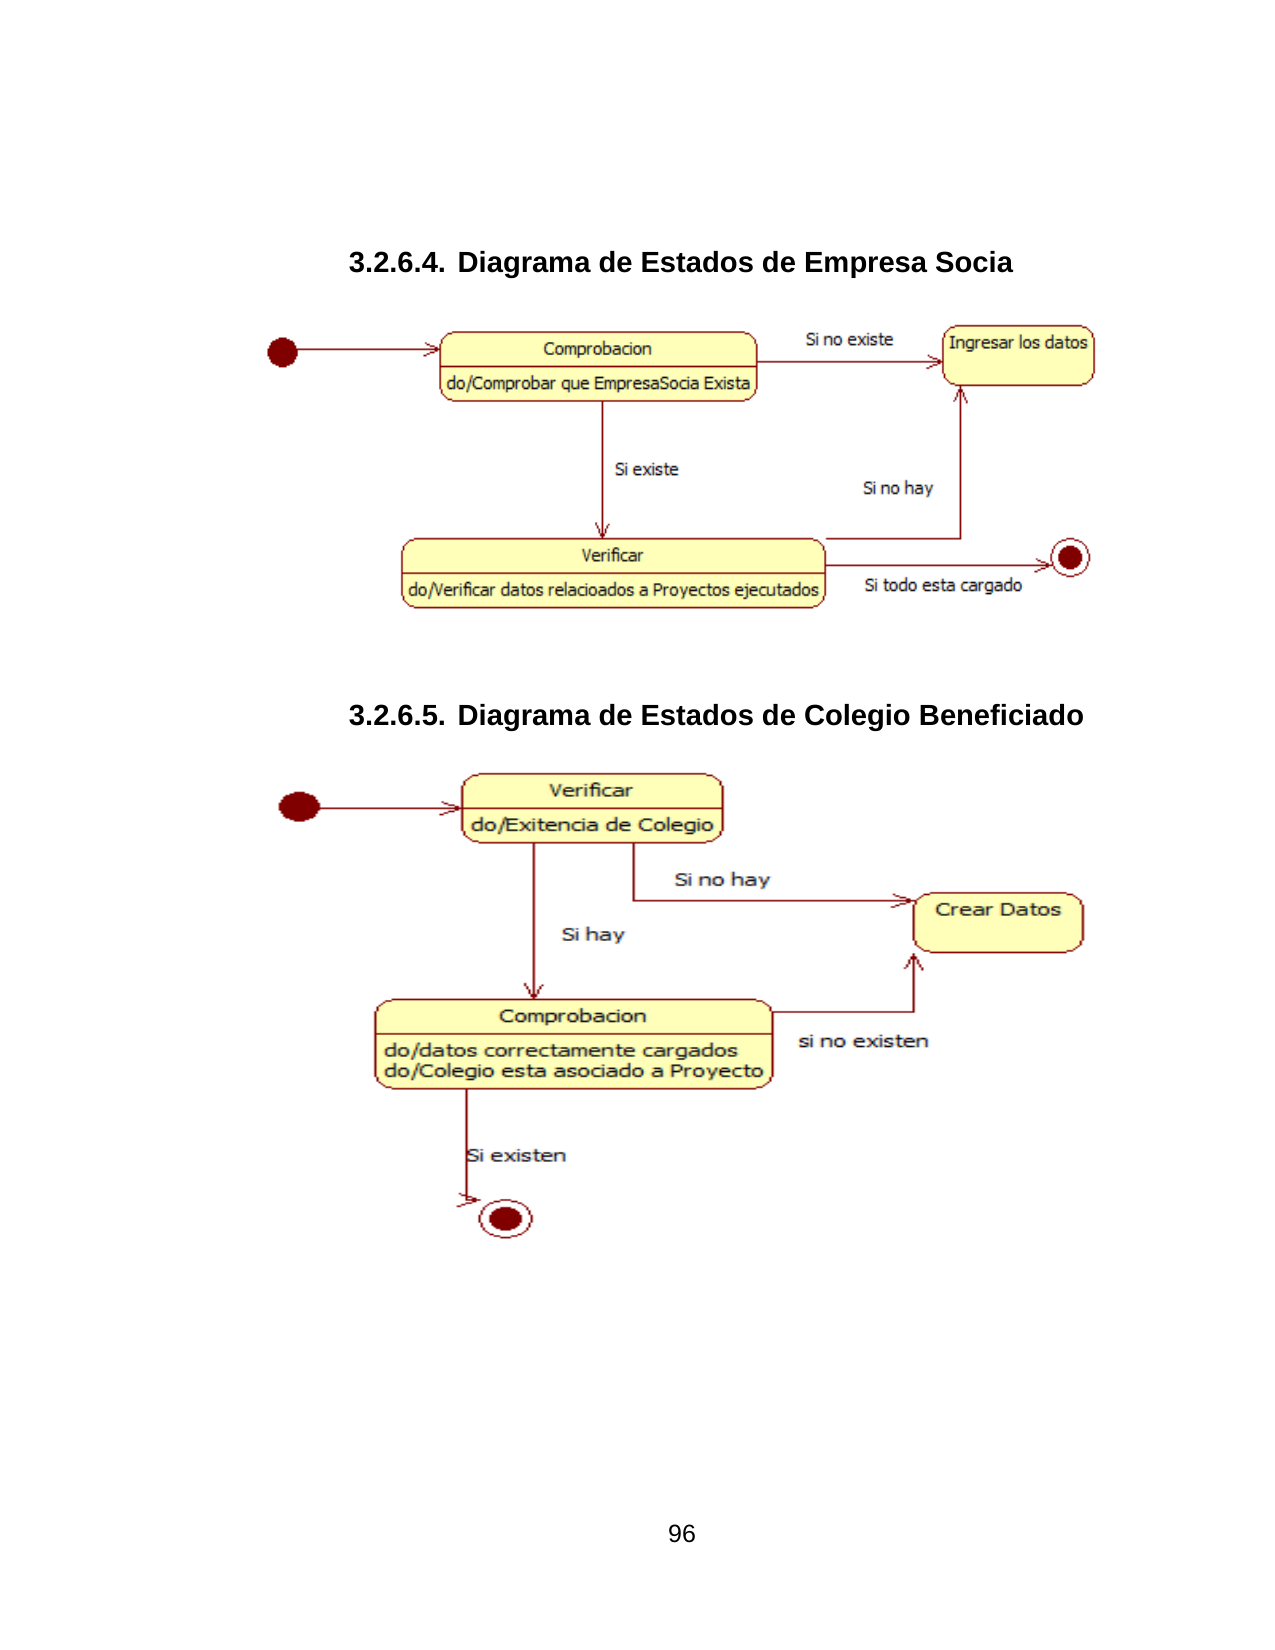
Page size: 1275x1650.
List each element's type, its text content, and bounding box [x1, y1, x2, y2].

picture [236, 294, 1127, 640]
subtitle Diagrama de Estados de Colegio Beneficiado [349, 640, 1127, 732]
subtitle Diagrama de Estados de Empresa Socia [349, 245, 1127, 279]
picture [236, 742, 1128, 1270]
